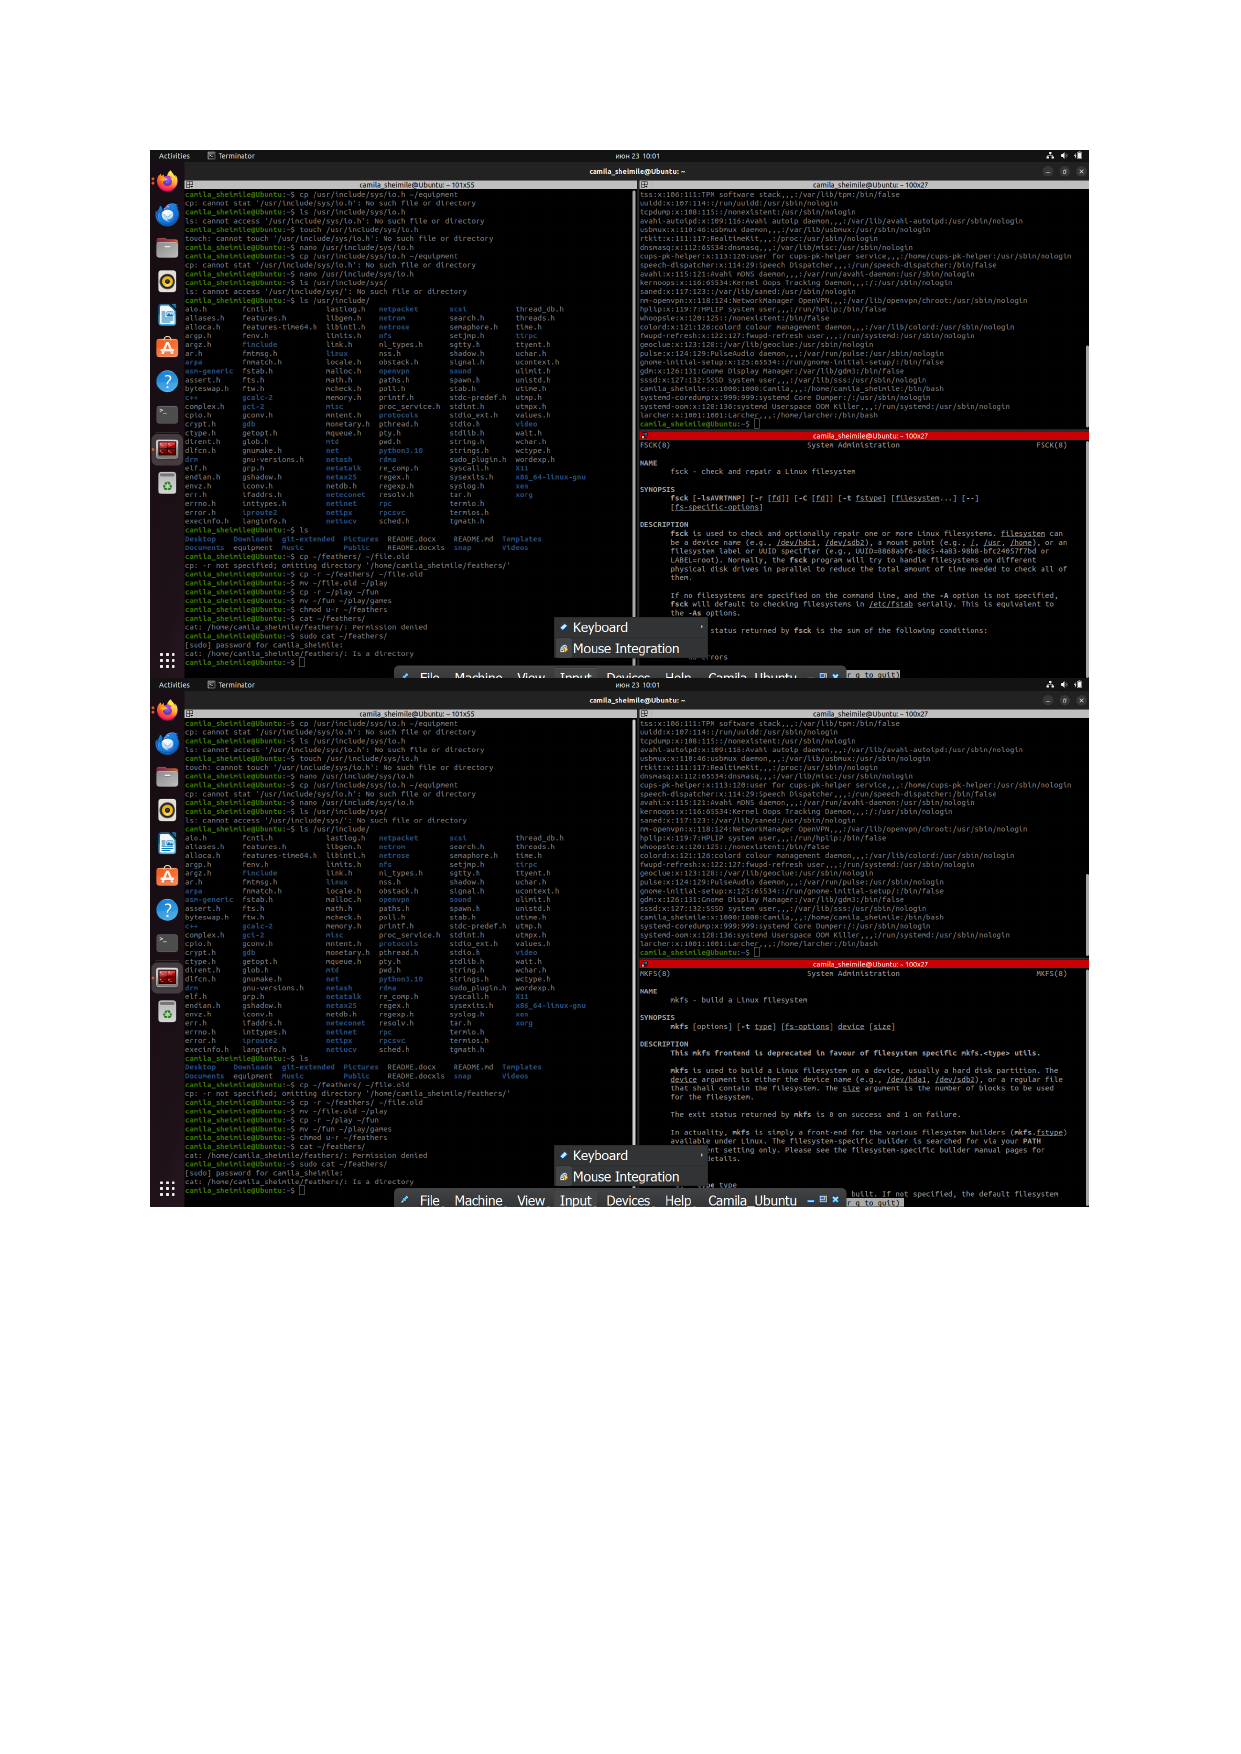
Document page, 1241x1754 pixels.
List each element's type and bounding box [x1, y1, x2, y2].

picture [150, 150, 1089, 1207]
